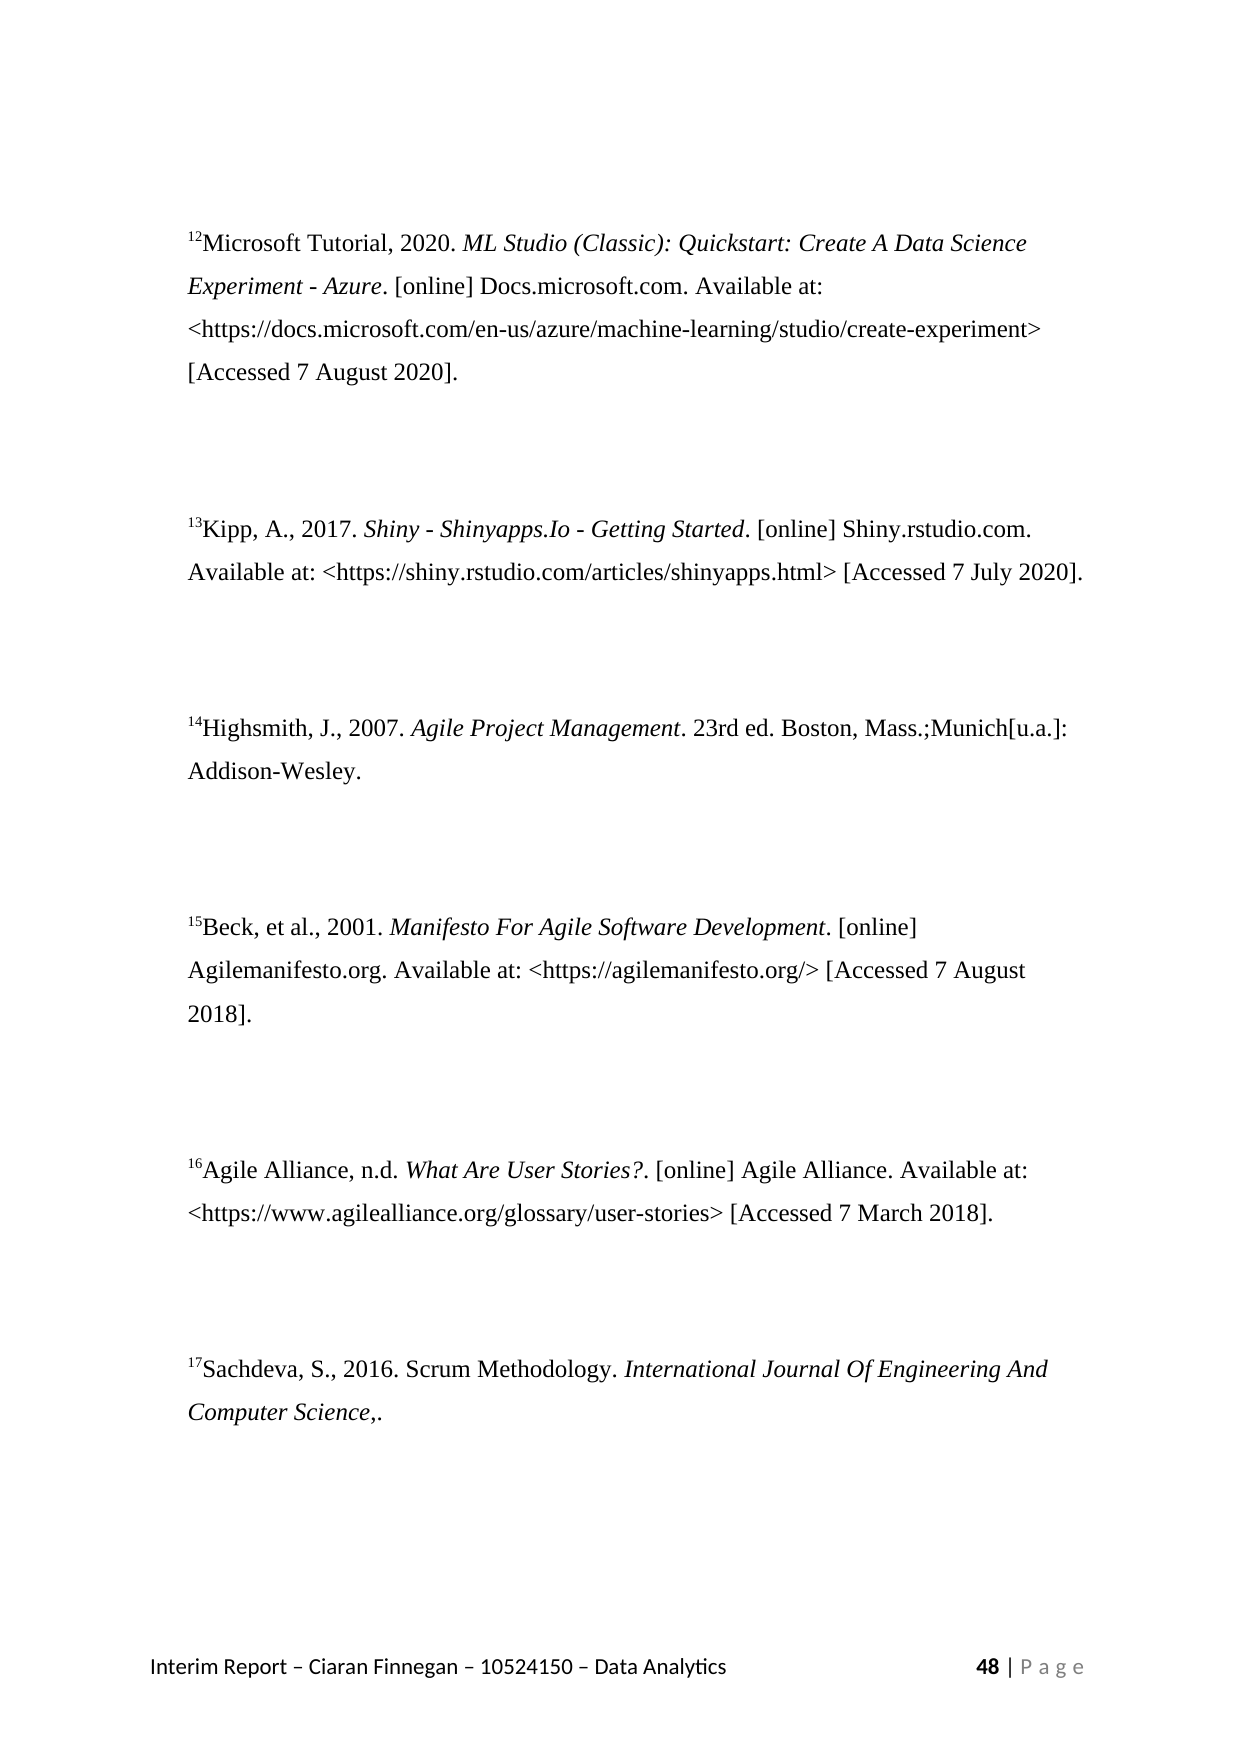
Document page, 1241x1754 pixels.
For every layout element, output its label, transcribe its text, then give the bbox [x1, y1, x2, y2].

text 13Kipp, A., 2017. Shiny - Shinyapps.Io - Getting Started. [online] Shiny.rstudio.com. Available at: <https://shiny.rstudio.com/articles/shinyapps.html> [Accessed 7 July 2020]. [187, 514, 1090, 586]
text 12Microsoft Tutorial, 2020. ML Studio (Classic): Quickstart: Create A Data Science Experiment - Azure. [online] Docs.microsoft.com. Available at: <https://docs.microsoft.com/en-us/azure/machine-learning/studio/create-experiment> [Accessed 7 August 2020]. [187, 228, 1090, 386]
text 17Sachdeva, S., 2016. Scrum Methodology. International Journal Of Engineering And Computer Science,. [187, 1354, 1090, 1426]
text 15Beck, et al., 2001. Manifesto For Agile Software Development. [online] Agilemanifesto.org. Available at: <https://agilemanifesto.org/> [Accessed 7 August 2018]. [187, 912, 1090, 1027]
text 14Highsmith, J., 2007. Agile Project Management. 23rd ed. Boston, Mass.;Munich[u.a.]: Addison-Wesley. [187, 713, 1090, 785]
text 16Agile Alliance, n.d. What Are User Stories?. [online] Agile Alliance. Available at: <https://www.agilealliance.org/glossary/user-stories> [Accessed 7 March 2018]. [187, 1155, 1090, 1227]
